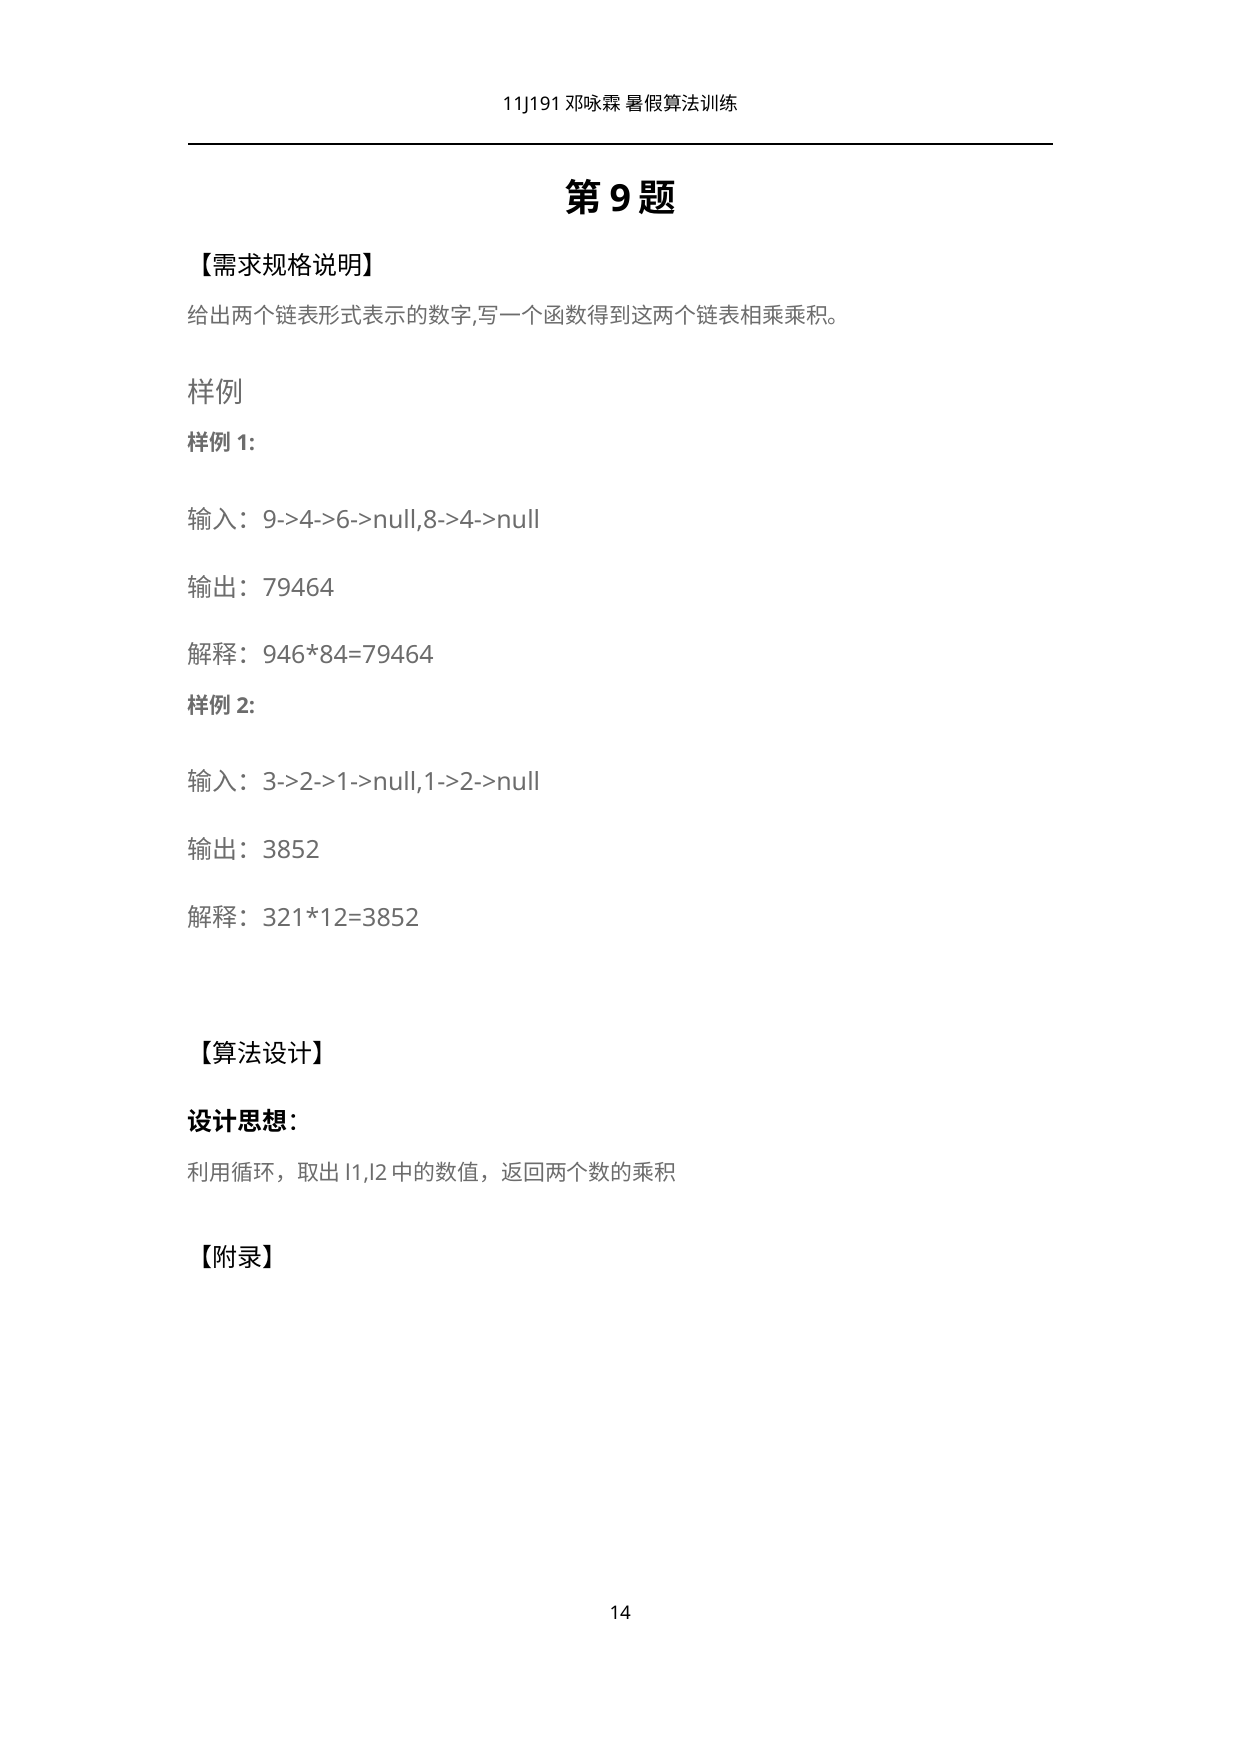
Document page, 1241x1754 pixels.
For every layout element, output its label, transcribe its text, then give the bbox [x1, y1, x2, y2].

text 输出：3852 [187, 814, 1053, 882]
text 【需求规格说明】 [187, 229, 1053, 297]
text 【附录】 [187, 1221, 1053, 1289]
text 第9题 [187, 162, 1053, 229]
text 设计思想： [187, 1086, 1053, 1153]
text 样例 1: [187, 424, 1053, 458]
text 输出：79464 [187, 551, 1053, 619]
text 给出两个链表形式表示的数字,写一个函数得到这两个链表相乘乘积。 [187, 297, 1053, 331]
subtitle 样例 [187, 356, 1053, 424]
text 【算法设计】 [187, 1018, 1053, 1086]
text 利用循环，取出l1,l2中的数值，返回两个数的乘积 [187, 1153, 1053, 1187]
text 样例 2: [187, 687, 1053, 721]
text 输入：9->4->6->null,8->4->null [187, 483, 1053, 551]
text 解释：946*84=79464 [187, 619, 1053, 687]
text 解释：321*12=3852 [187, 882, 1053, 950]
text 输入：3->2->1->null,1->2->null [187, 746, 1053, 814]
